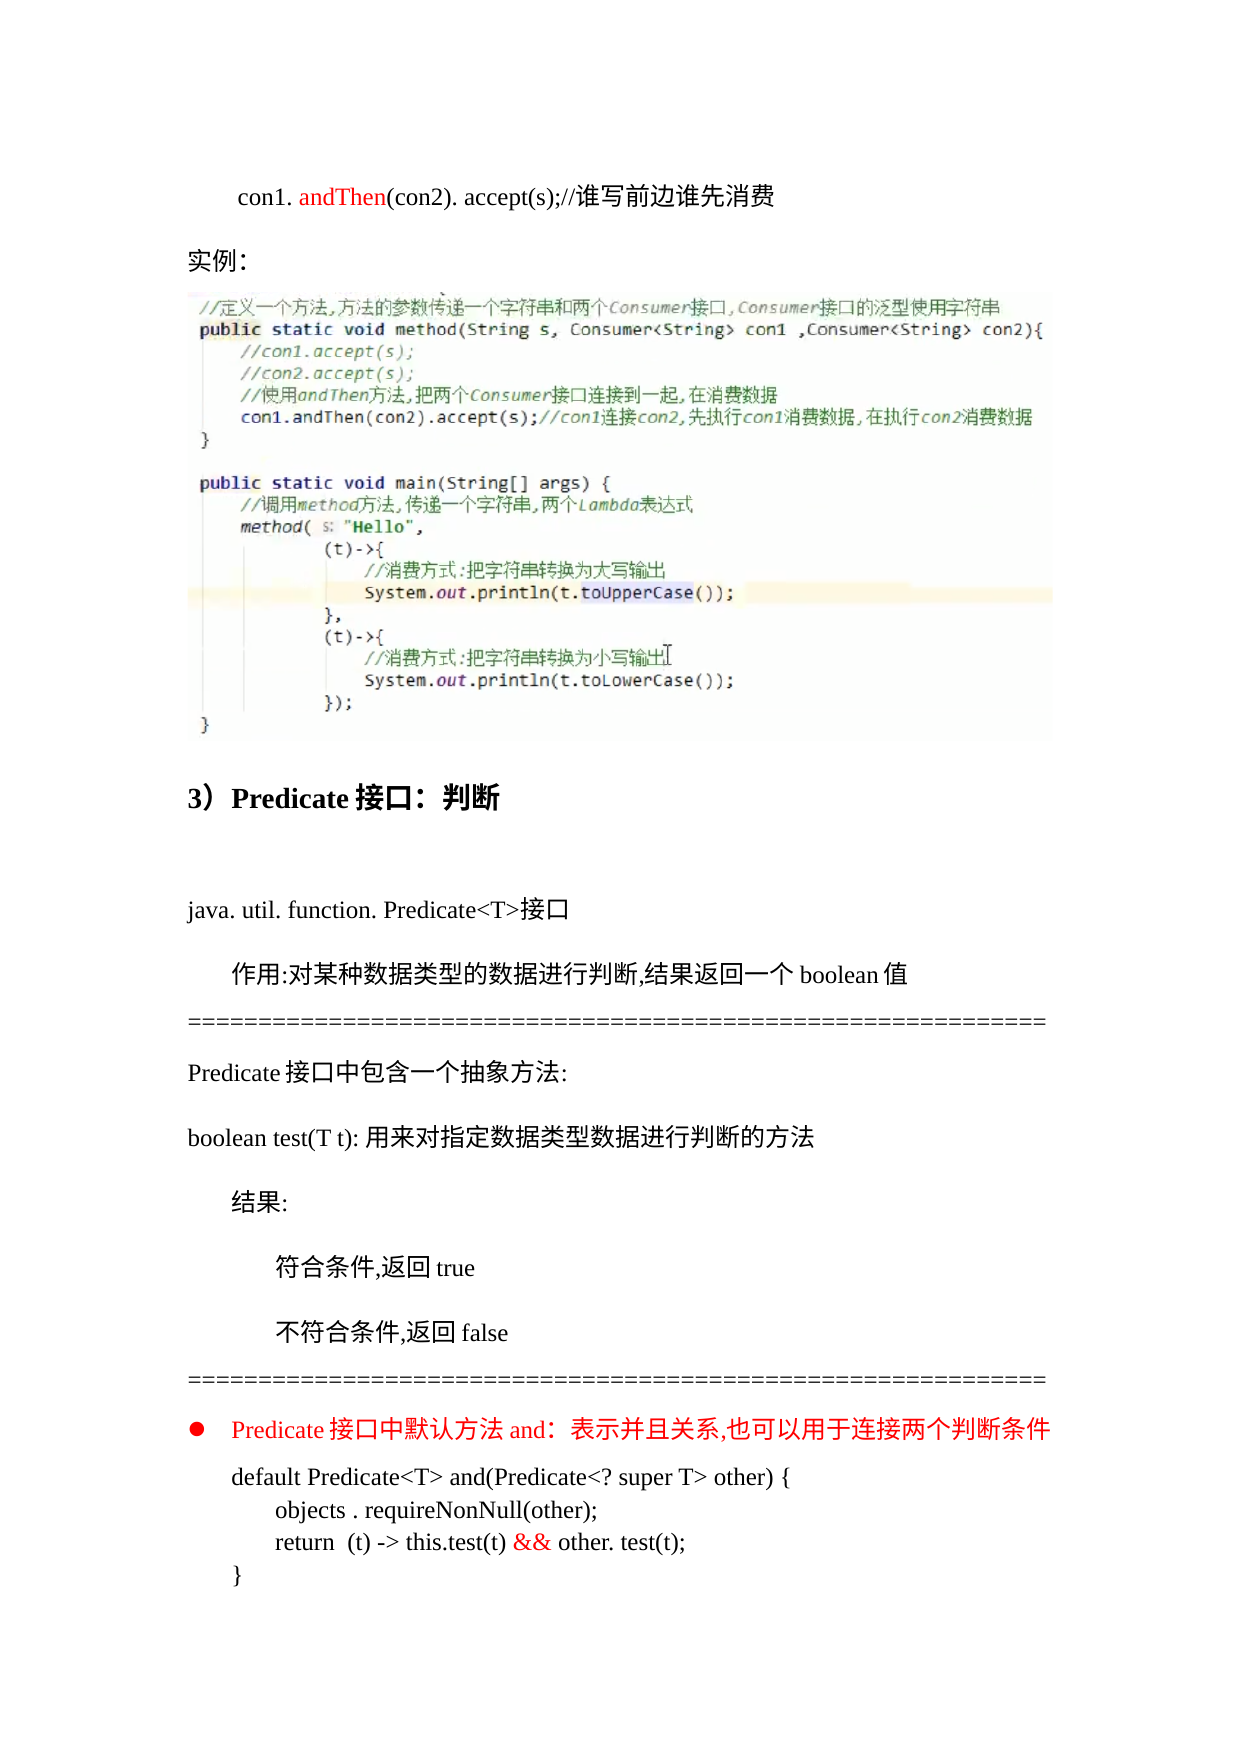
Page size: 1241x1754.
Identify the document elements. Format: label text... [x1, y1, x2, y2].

text Predicate接口中包含一个抽象方法: [187, 1038, 1053, 1103]
text java. util. function. Predicate<T>接口 [187, 875, 1053, 940]
text 符合条件,返回true [275, 1233, 1053, 1298]
text boolean test(T t): 用来对指定数据类型数据进行判断的方法 [187, 1103, 1053, 1168]
text con1. andThen(con2). accept(s);//谁写前边谁先消费 [237, 162, 1053, 227]
text 结果: [231, 1168, 1053, 1233]
list } [231, 1558, 1053, 1590]
subtitle 3）Predicate接口：判断 [187, 763, 1053, 828]
list Predicate接口中默认方法and：表示并且关系,也可以用于连接两个判断条件 [187, 1395, 1053, 1460]
text ============================================================= [187, 1005, 1053, 1038]
picture [187, 292, 1053, 741]
list default Predicate<T> and(Predicate<? super T> other) { [231, 1460, 1053, 1493]
text 实例： [187, 227, 1053, 292]
text 作用:对某种数据类型的数据进行判断,结果返回一个boolean值 [187, 940, 1053, 1005]
list objects . requireNonNull(other); [231, 1493, 1053, 1525]
list return (t) -> this.test(t) && other. test(t); [275, 1525, 1053, 1558]
text 不符合条件,返回false [231, 1298, 1053, 1363]
text ============================================================= [187, 1363, 1053, 1395]
